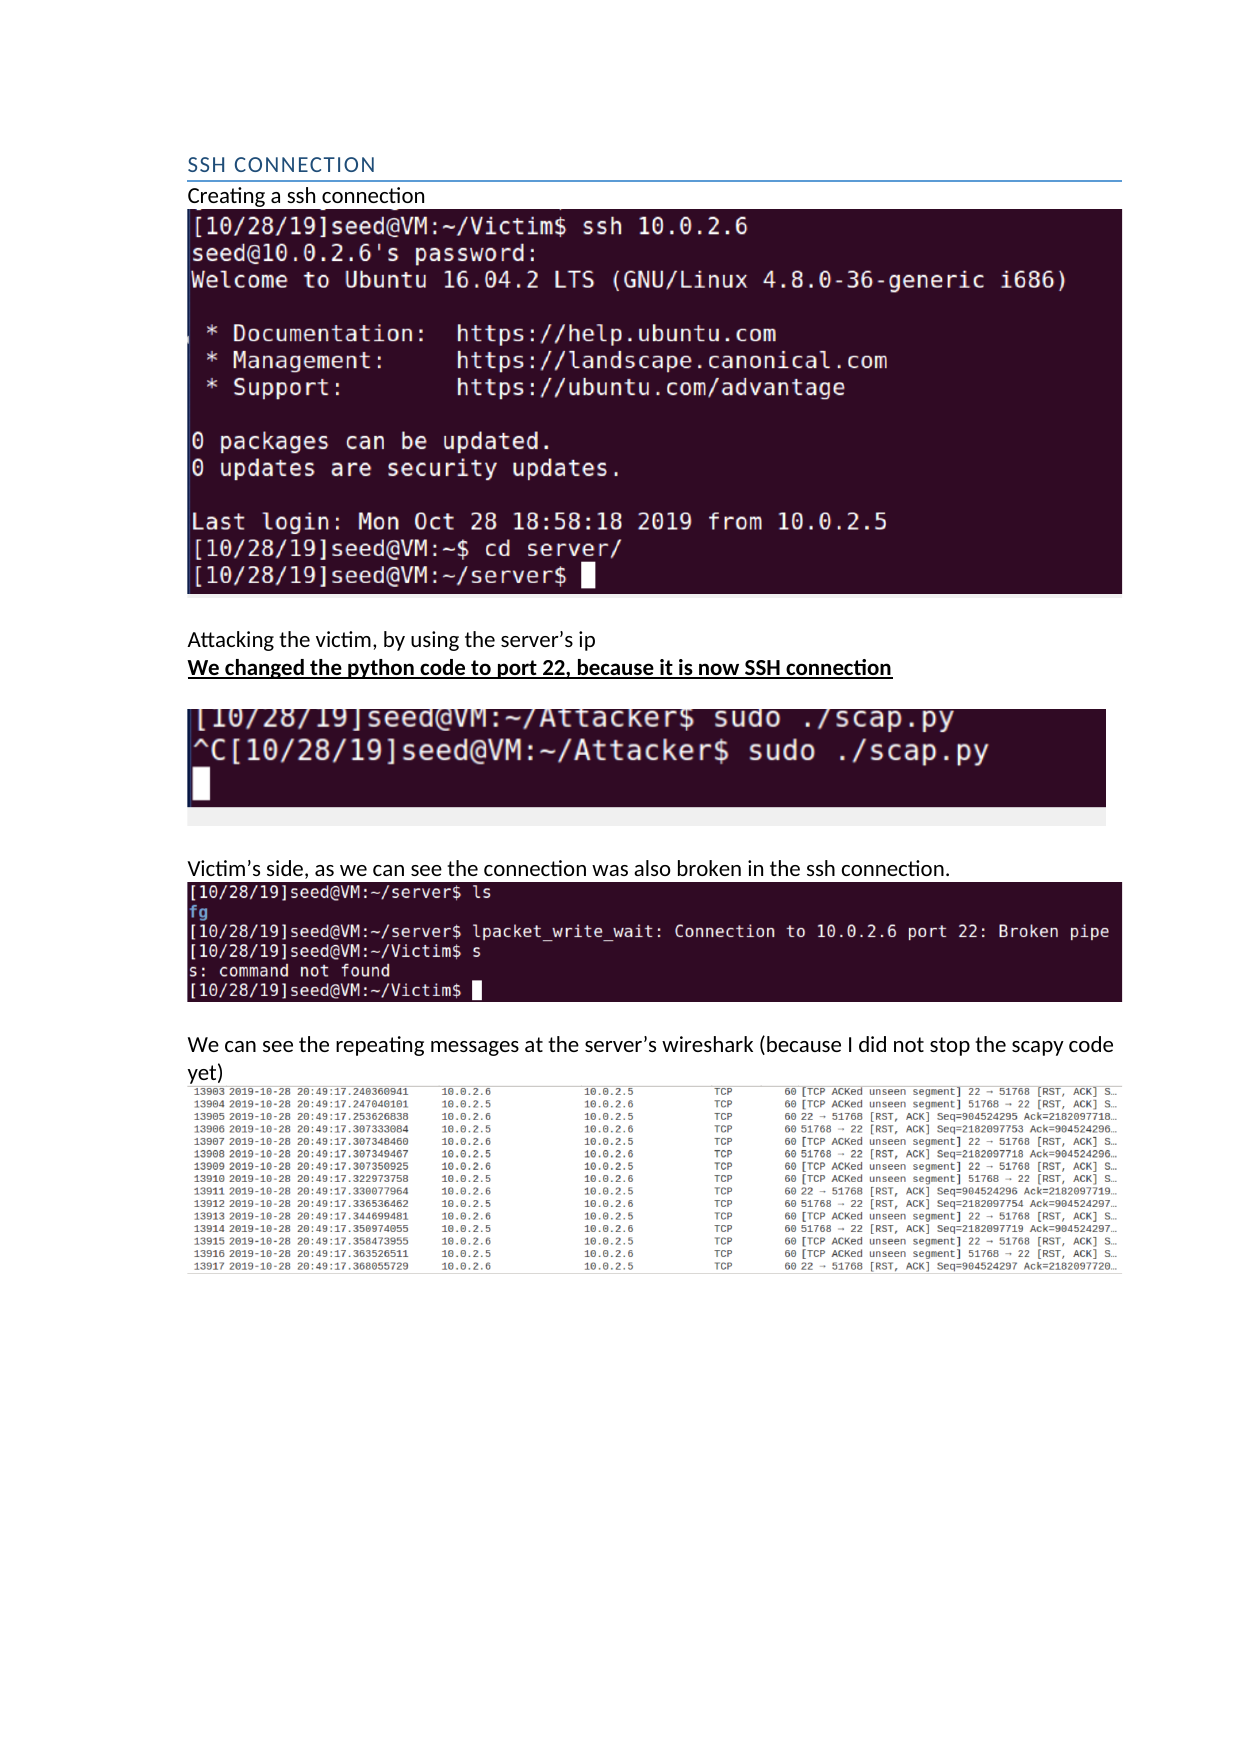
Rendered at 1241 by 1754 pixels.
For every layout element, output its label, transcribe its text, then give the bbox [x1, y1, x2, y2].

subtitle ssh connection [187, 150, 1122, 180]
text Creating a ssh connection [187, 182, 1122, 209]
picture [187, 1085, 1123, 1274]
text We can see the repeating messages at the server’s wireshark (because I did not stop the scapy code yet) [187, 1030, 1122, 1085]
picture [187, 882, 1123, 1002]
text We changed the python code to port 22, because it is now SSH connection [187, 653, 1122, 681]
picture [187, 209, 1123, 598]
text Victim’s side, as we can see the connection was also broken in the ssh connection. [187, 854, 1122, 882]
picture [187, 709, 1106, 826]
text Attacking the victim, by using the server’s ip [187, 625, 1122, 653]
